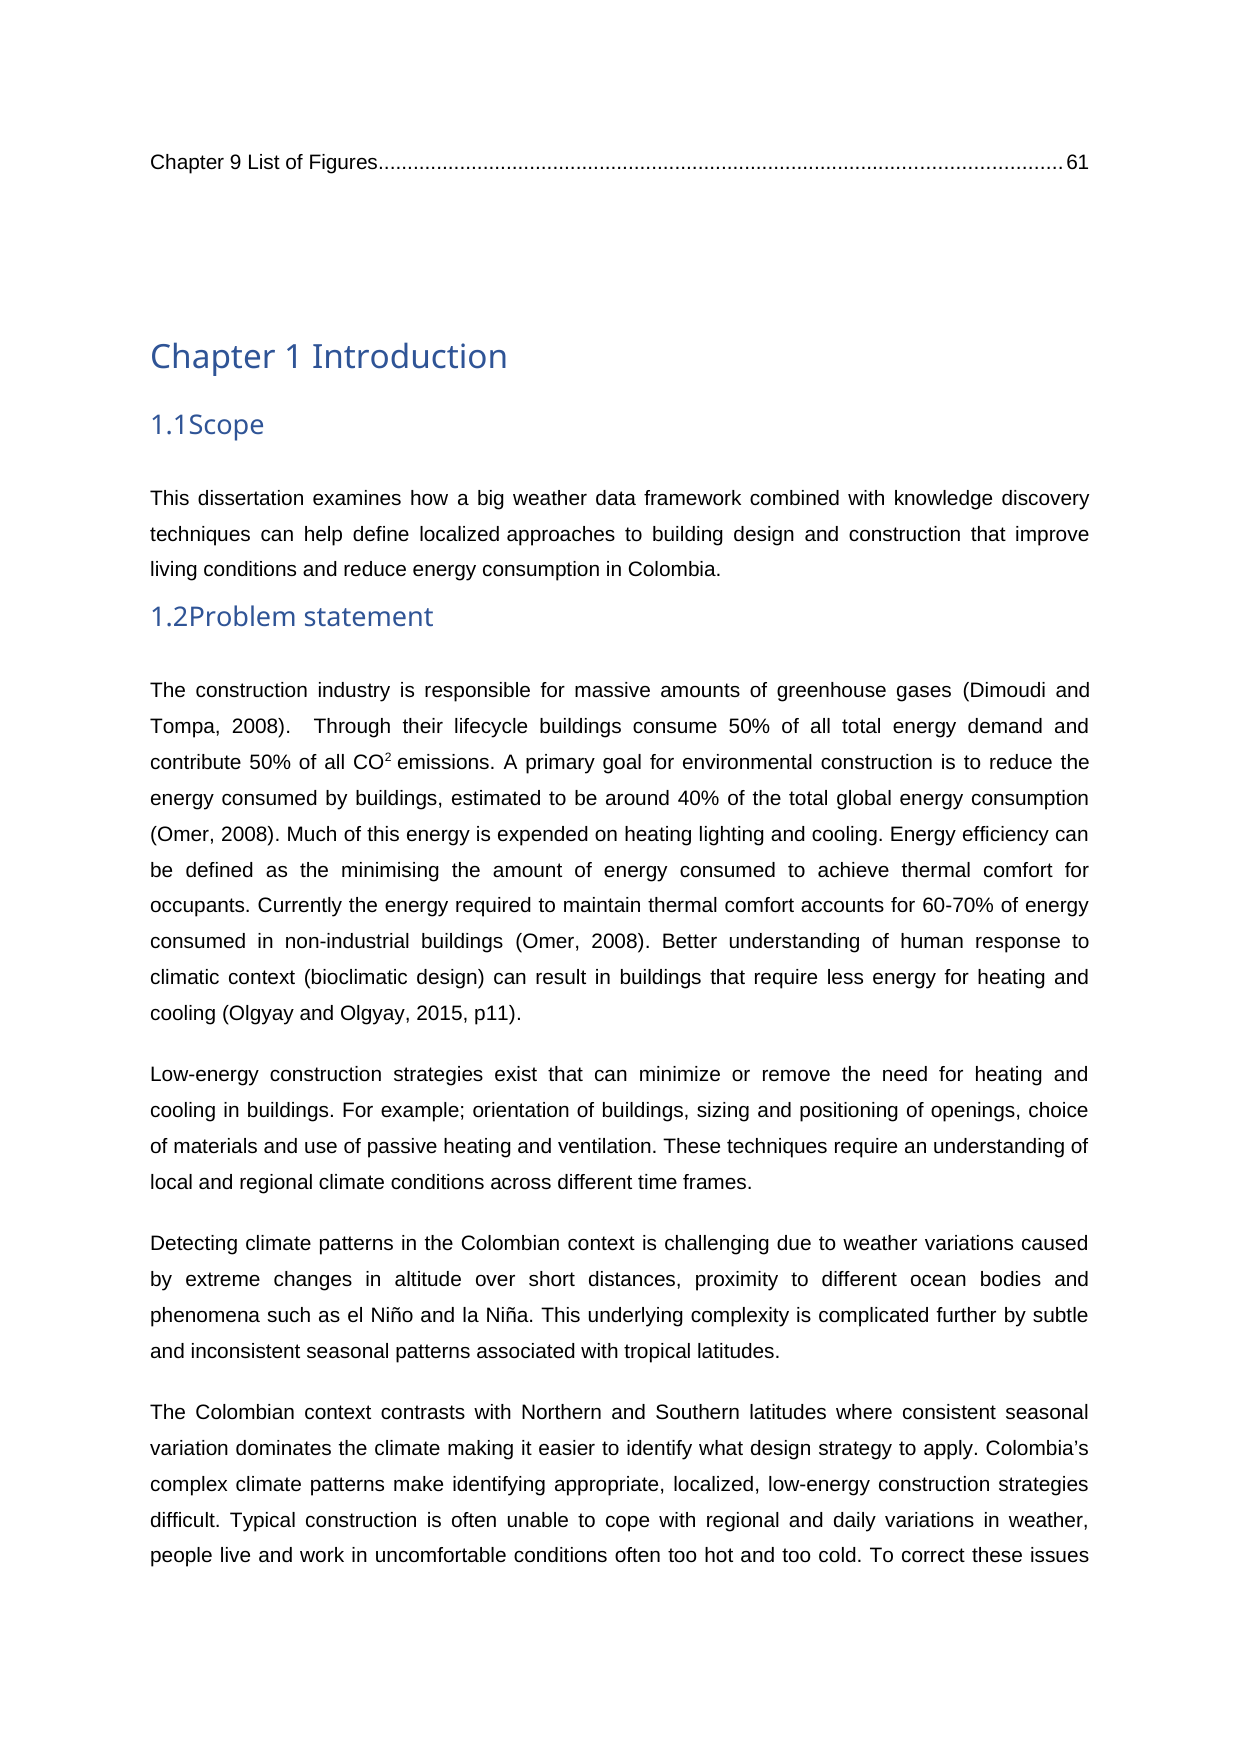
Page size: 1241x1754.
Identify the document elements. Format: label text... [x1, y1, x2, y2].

text Detecting climate patterns in the Colombian context is challenging due to weather variations caused by extreme changes in altitude over short distances, proximity to different ocean bodies and phenomena such as el Niño and la Niña. This underlying complexity is complicated further by subtle and inconsistent seasonal patterns associated with tropical latitudes. [150, 1231, 1090, 1363]
text The construction industry is responsible for massive amounts of greenhouse gases (Dimoudi and Tompa, 2008). Through their lifecycle buildings consume 50% of all total energy demand and contribute 50% of all CO2 emissions. A primary goal for environmental construction is to reduce the energy consumed by buildings, estimated to be around 40% of the total global energy consumption (Omer, 2008). Much of this energy is expended on heating lighting and cooling. Energy efficiency can be defined as the minimising the amount of energy consumed to achieve thermal comfort for occupants. Currently the energy required to maintain thermal comfort accounts for 60-70% of energy consumed in non-industrial buildings (Omer, 2008). Better understanding of human response to climatic context (bioclimatic design) can result in buildings that require less energy for heating and cooling (Olgyay and Olgyay, 2015, p11). [150, 678, 1090, 1025]
text This dissertation examines how a big weather data framework combined with knowledge discovery techniques can help define localized approaches to building design and construction that improve living conditions and reduce energy consumption in Colombia. [150, 485, 1090, 581]
subtitle Introduction [150, 333, 1090, 378]
subtitle Scope [150, 405, 1090, 442]
subtitle Problem statement [150, 597, 1090, 634]
text Low-energy construction strategies exist that can minimize or remove the need for heating and cooling in buildings. For example; orientation of buildings, sizing and positioning of openings, choice of materials and use of passive heating and ventilation. These techniques require an understanding of local and regional climate conditions across different time frames. [150, 1062, 1090, 1194]
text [150, 1399, 1090, 1567]
